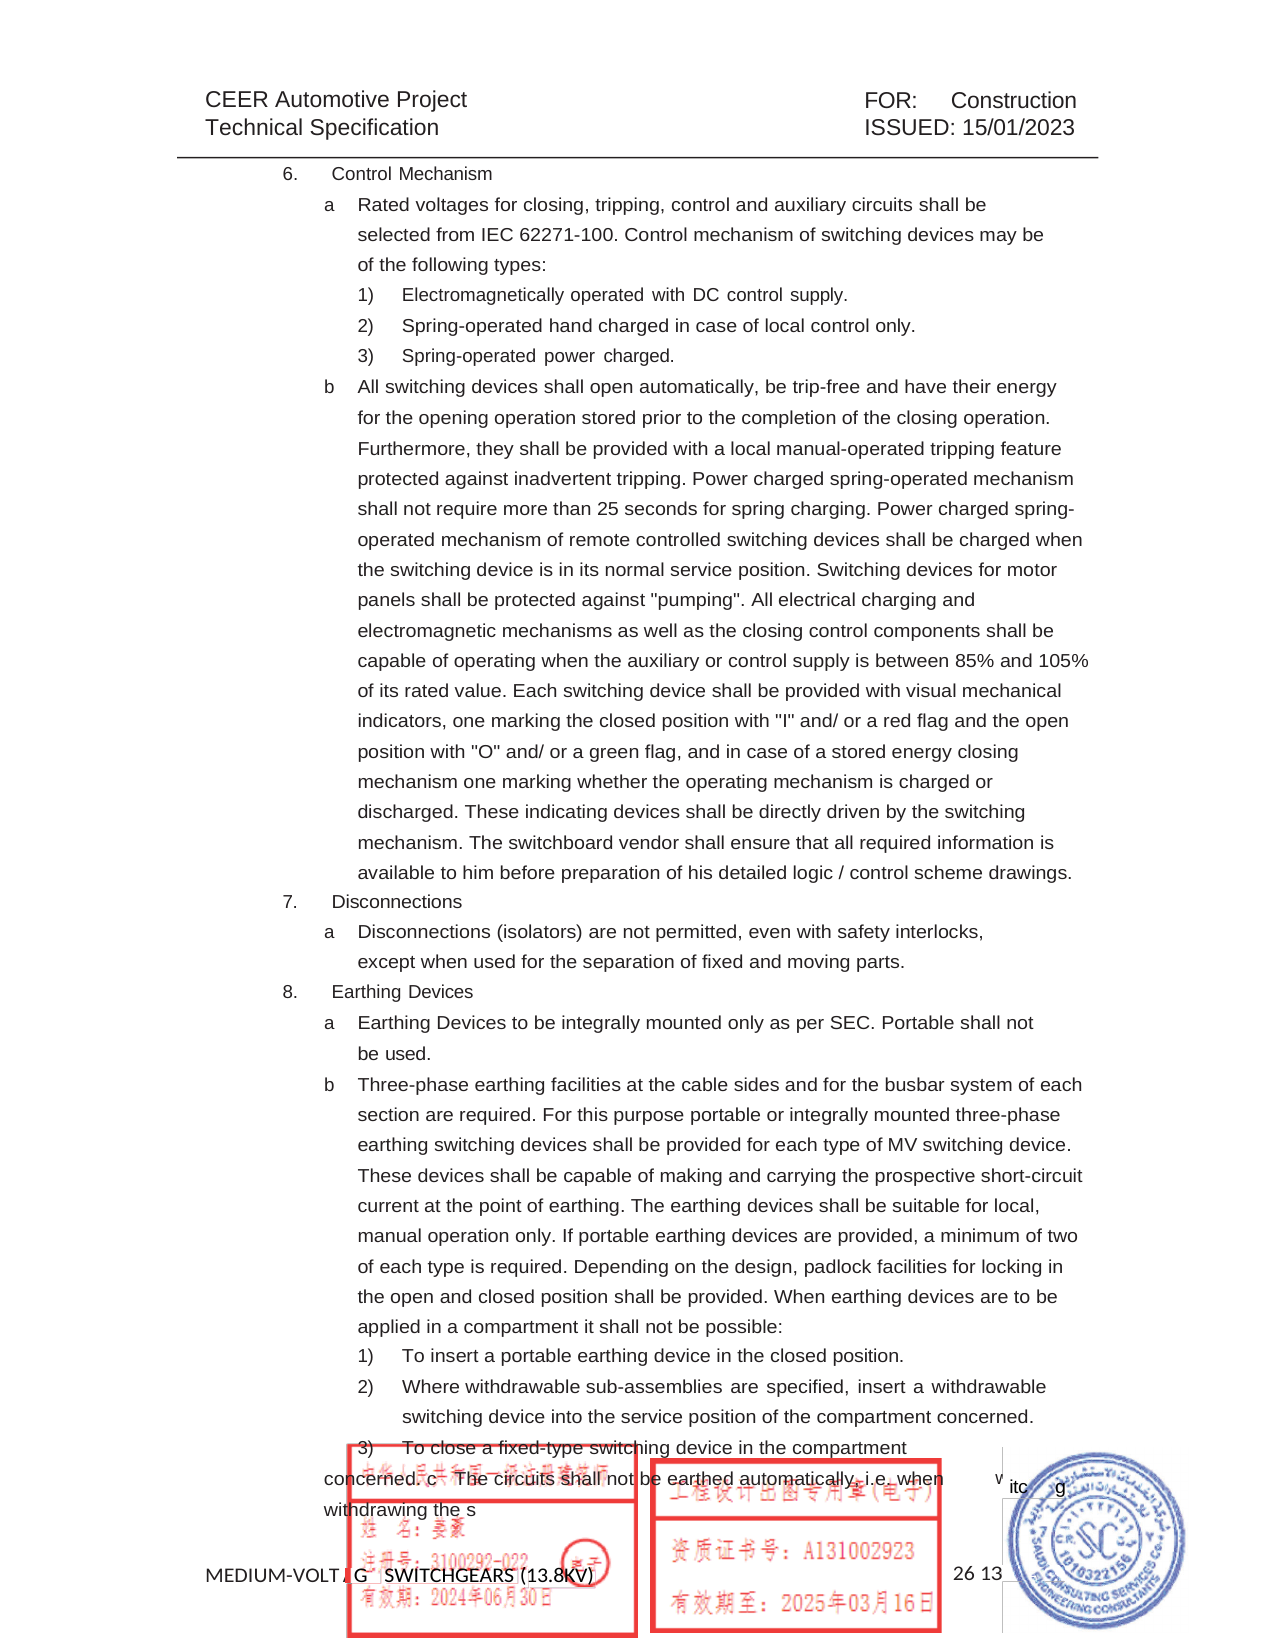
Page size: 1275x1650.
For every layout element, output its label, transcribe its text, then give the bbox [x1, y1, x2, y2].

list To close a fixed-type switching device in the compartment concerned. c The circuits shall not be earthed automatically, i.e. when withdrawing the s [324, 1437, 1001, 1520]
list Spring-operated power charged. [357, 345, 1200, 367]
list Spring-operated hand charged in case of local control only. [357, 315, 1200, 336]
list Disconnections (isolators) are not permitted, even with safety interlocks, except when used for the separation of fixed and moving parts. [324, 921, 1044, 973]
list Earthing Devices [282, 982, 1200, 1003]
list Three-phase earthing facilities at the cable sides and for the busbar system of each section are required. For this purpose portable or integrally mounted three-phase earthing switching devices shall be provided for each type of MV switching device. These devices shall be capable of making and carrying the prospective short-circuit current at the point of earthing. The earthing devices shall be suitable for local, manual operation only. If portable earthing devices are provided, a minimum of two of each type is required. Depending on the design, padlock facilities for locking in the open and closed position shall be provided. When earthing devices are to be applied in a compartment it shall not be possible: [324, 1073, 1092, 1338]
picture [345, 1520, 638, 1638]
text Furthermore, they shall be provided with a local manual-operated tripping feature protected against inadvertent tripping. Power charged spring-operated mechanism shall not require more than 25 seconds for spring charging. Power charged spring- operated mechanism of remote controlled switching devices shall be charged when the switching device is in its normal service position. Switching devices for motor panels shall be protected against "pumping". All electrical charging and electromagnetic mechanisms as well as the closing control components shall be capable of operating when the auxiliary or control supply is between 85% and 105% of its rated value. Each switching device shall be provided with visual mechanical indicators, one marking the closed position with "I" and/ or a red flag and the open position with "O" and/ or a green flag, and in case of a stored energy closing mechanism one marking whether the operating mechanism is charged or discharged. These indicating devices shall be directly driven by the switching mechanism. The switchboard vendor shall ensure that all required information is available to him before preparation of his detailed logic / control scheme drawings. [357, 437, 1093, 883]
list To insert a portable earthing device in the closed position. [357, 1346, 1200, 1367]
list Disconnections [282, 892, 1200, 912]
picture [1002, 1446, 1189, 1633]
list Rated voltages for closing, tripping, control and auxiliary circuits shall be selected from IEC 62271-100. Control mechanism of switching devices may be of the following types: [324, 193, 1057, 276]
picture [650, 1520, 942, 1633]
list Control Mechanism [282, 163, 1200, 184]
list Where withdrawable sub-assemblies are specified, insert a withdrawable switching device into the service position of the compartment concerned. [357, 1375, 1054, 1428]
list Electromagnetically operated with DC control supply. [357, 284, 1200, 305]
list All switching devices shall open automatically, be trip-free and have their energy for the opening operation stored prior to the completion of the closing operation. [324, 376, 1076, 428]
list Earthing Devices to be integrally mounted only as per SEC. Portable shall not be used. [324, 1012, 1057, 1064]
